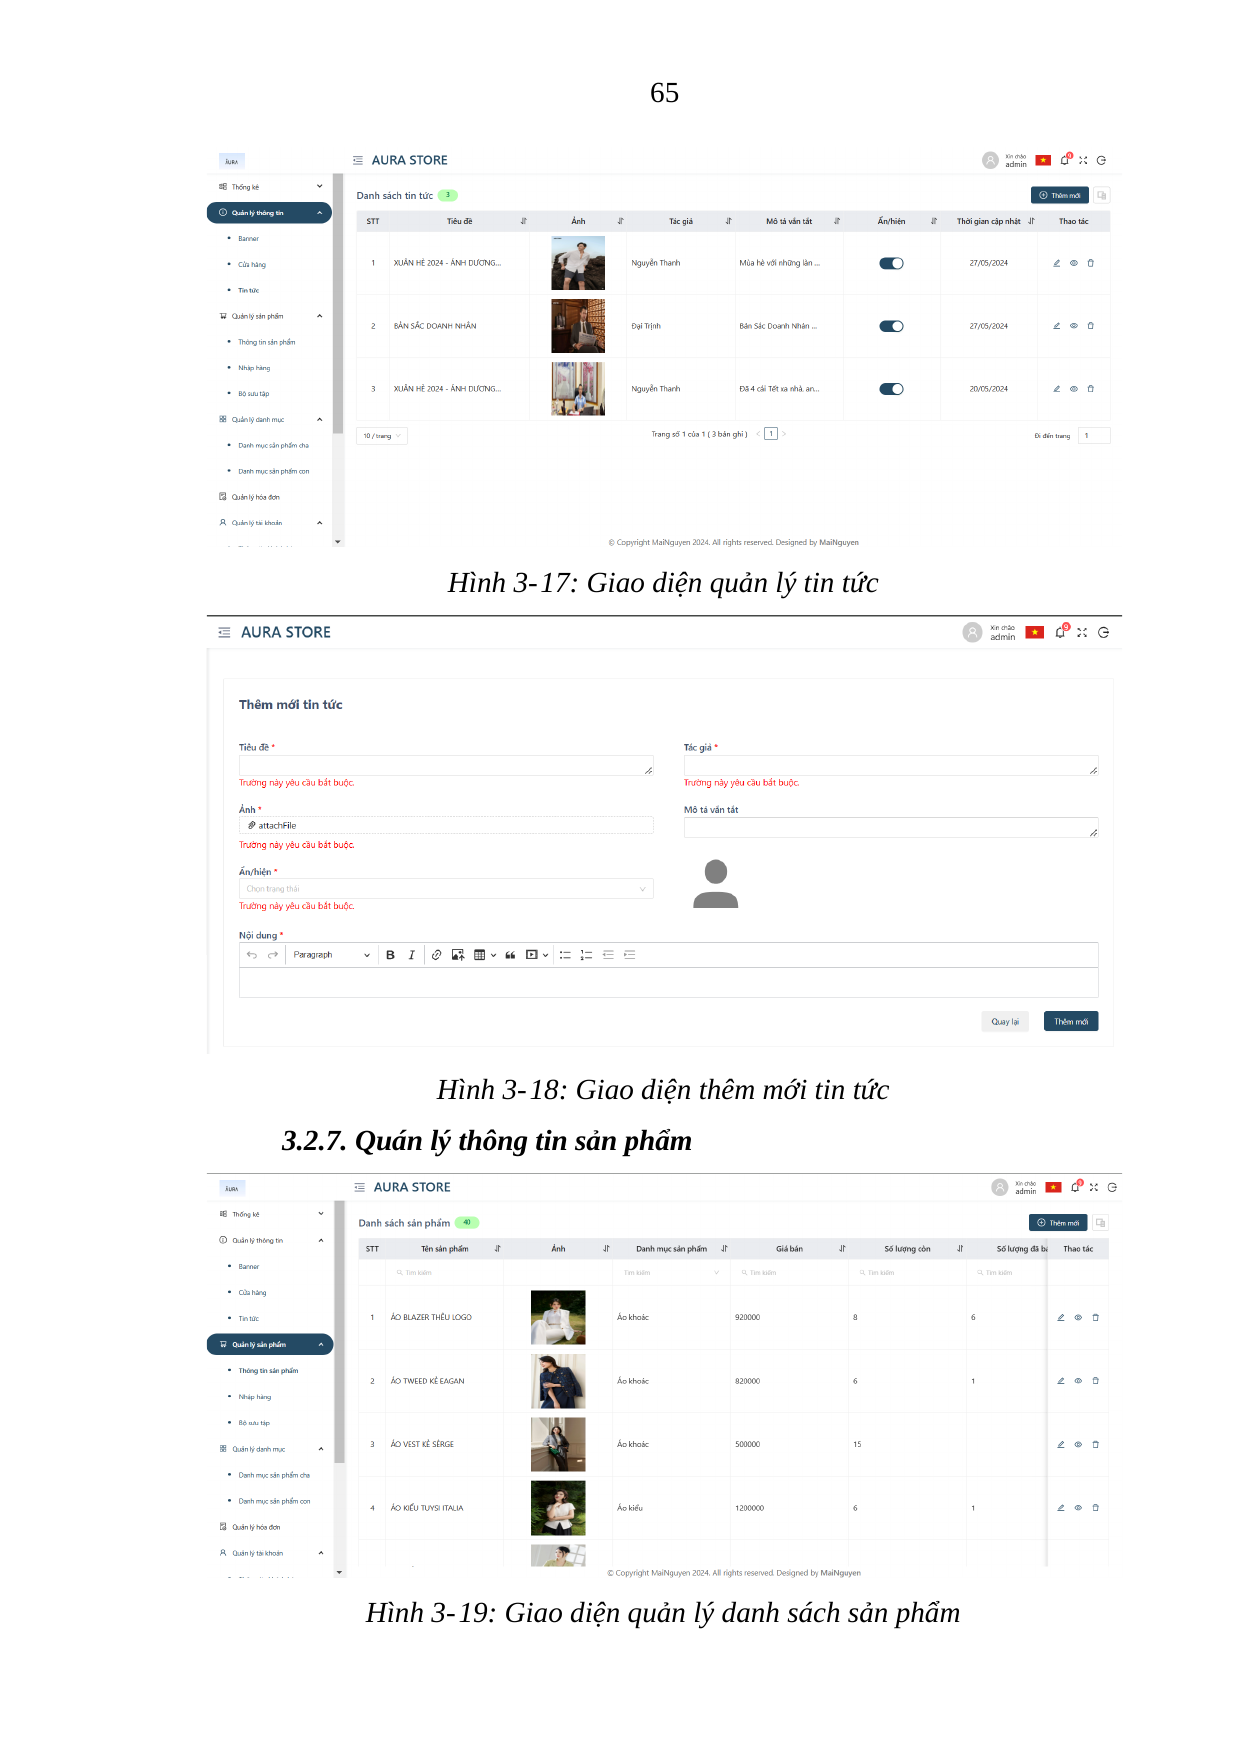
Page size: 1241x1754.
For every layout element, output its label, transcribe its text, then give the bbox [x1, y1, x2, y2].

text Hình 3-18: Giao diện thêm mới tin tức [207, 1072, 1122, 1106]
picture [206, 147, 1123, 547]
text Hình 3-17: Giao diện quản lý tin tức [207, 566, 1122, 599]
text Hình 3-19: Giao diện quản lý danh sách sản phẩm [207, 1595, 1122, 1628]
picture [206, 1173, 1123, 1578]
text Quán lý thông tin sản phẩm [282, 1123, 1122, 1156]
picture [206, 615, 1123, 1054]
